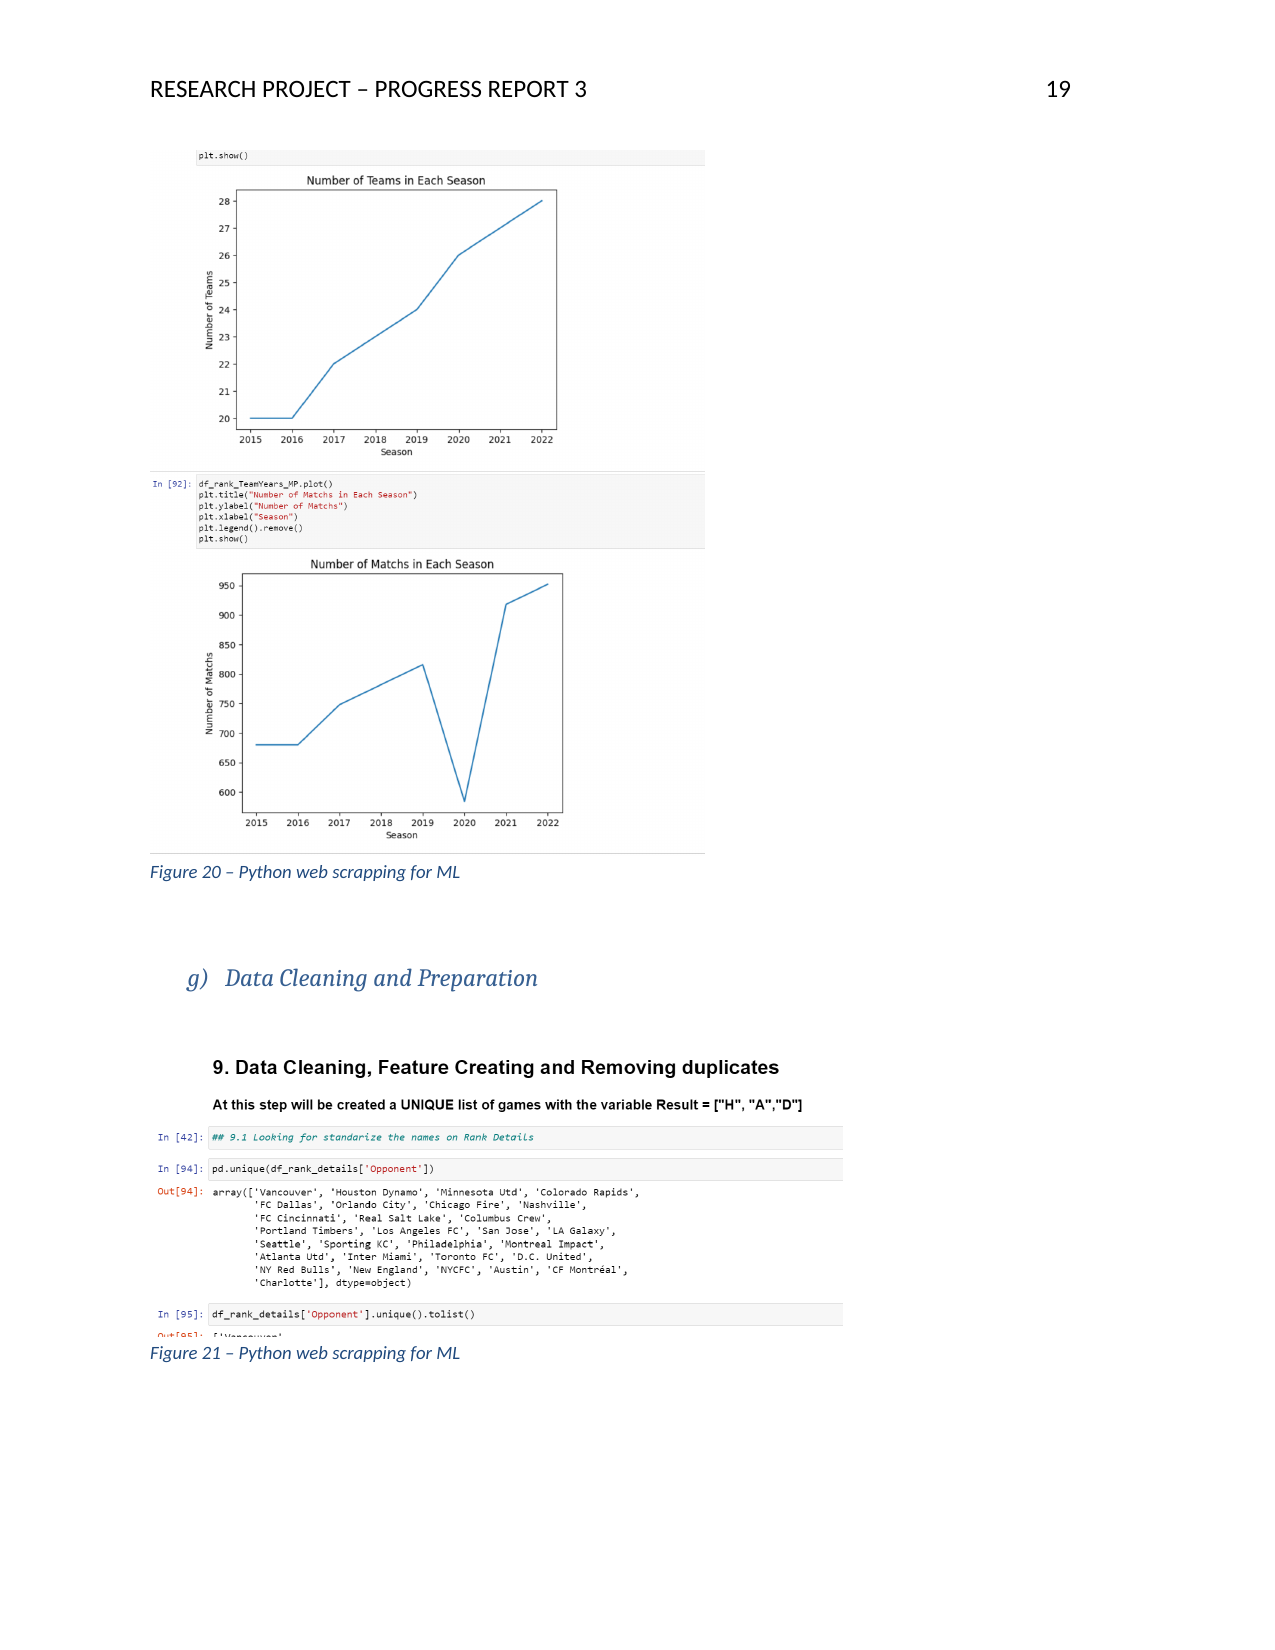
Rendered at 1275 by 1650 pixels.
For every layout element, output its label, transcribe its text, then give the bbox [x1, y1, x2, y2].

subtitle Data Cleaning and Preparation [187, 963, 1125, 992]
text Figure 21 – Python web scrapping for ML [150, 1341, 1125, 1364]
picture [150, 1052, 843, 1337]
text Figure 20 – Python web scrapping for ML [150, 860, 1125, 883]
picture [150, 150, 705, 856]
